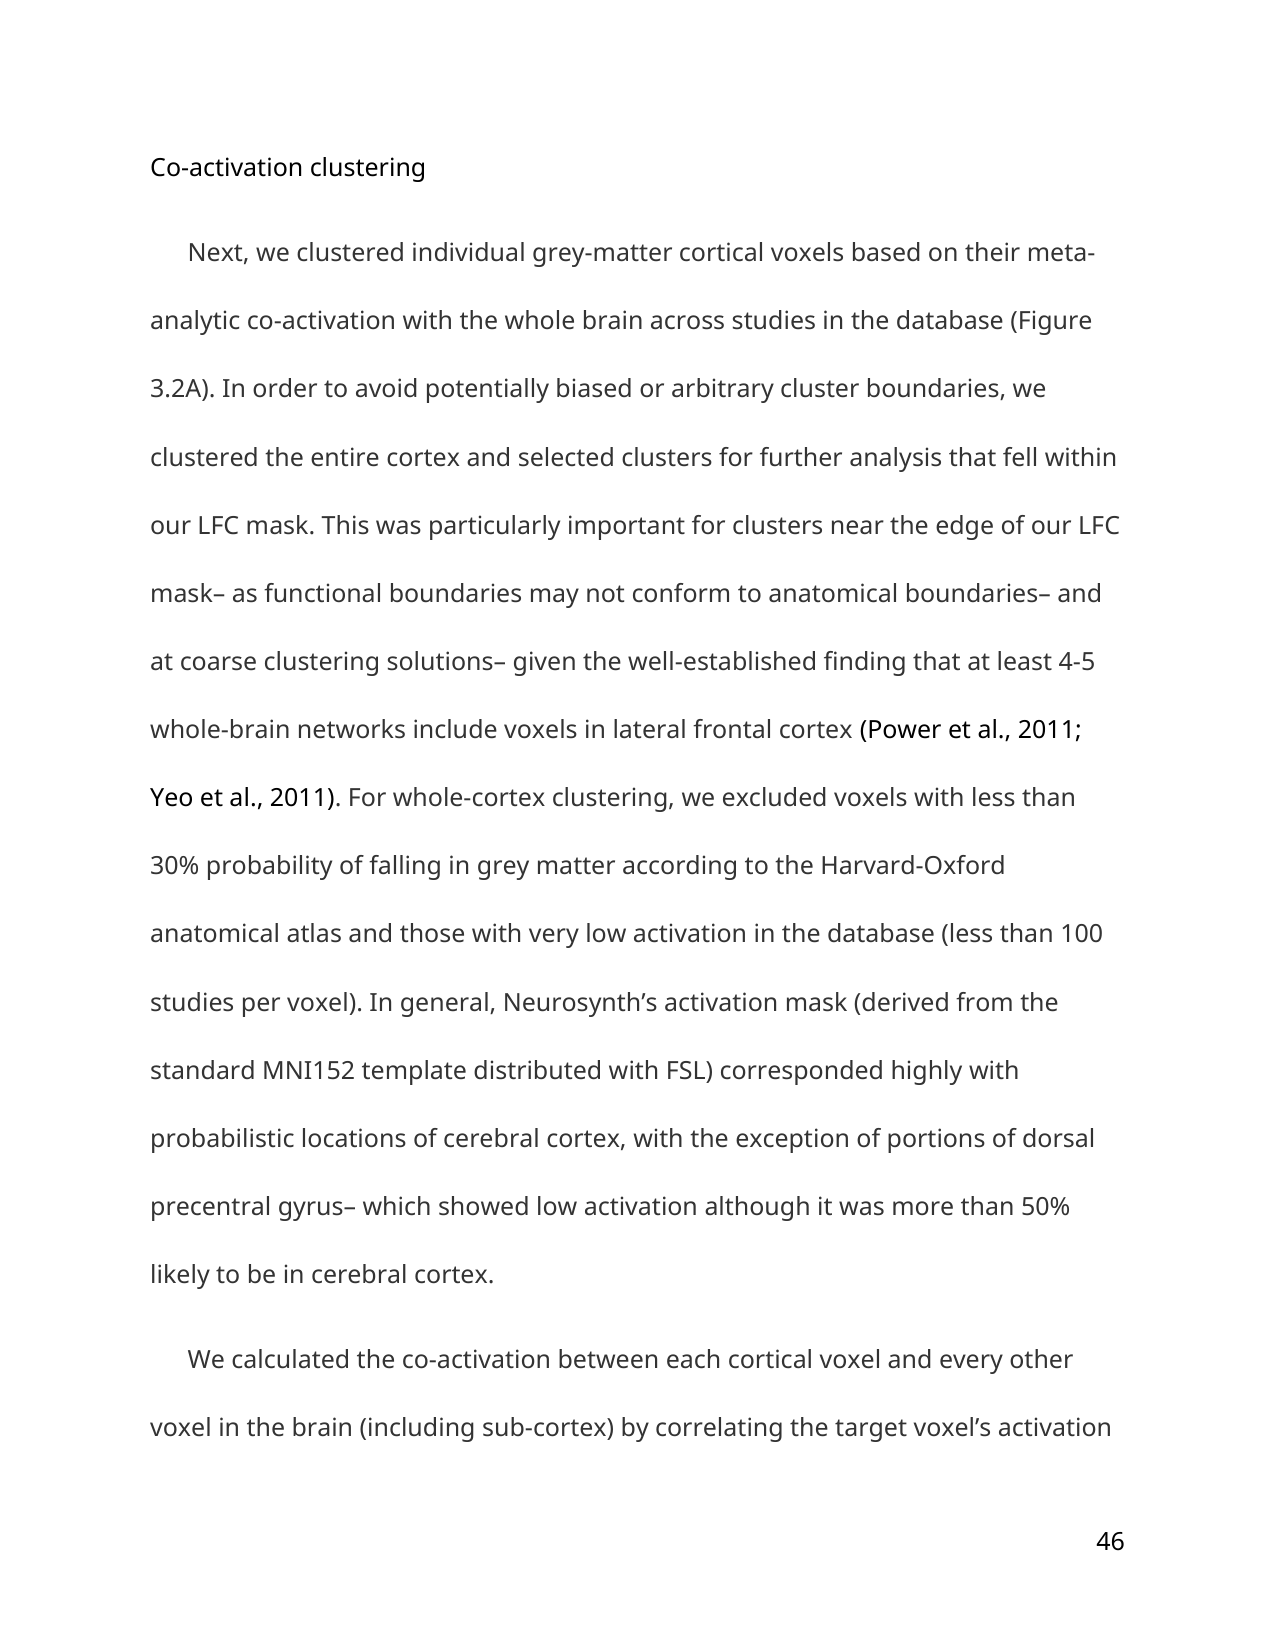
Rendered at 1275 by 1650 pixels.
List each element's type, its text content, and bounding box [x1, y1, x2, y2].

text Next, we clustered individual grey-matter cortical voxels based on their meta-analytic co-activation with the whole brain across studies in the database (Figure 3.2A). In order to avoid potentially biased or arbitrary cluster boundaries, we clustered the entire cortex and selected clusters for further analysis that fell within our LFC mask. This was particularly important for clusters near the edge of our LFC mask– as functional boundaries may not conform to anatomical boundaries– and at coarse clustering solutions– given the well-established finding that at least 4-5 whole-brain networks include voxels in lateral frontal cortex (Power et al., 2011; Yeo et al., 2011). For whole-cortex clustering, we excluded voxels with less than 30% probability of falling in grey matter according to the Harvard-Oxford anatomical atlas and those with very low activation in the database (less than 100 studies per voxel). In general, Neurosynth’s activation mask (derived from the standard MNI152 template distributed with FSL) corresponded highly with probabilistic locations of cerebral cortex, with the exception of portions of dorsal precentral gyrus– which showed low activation although it was more than 50% likely to be in cerebral cortex. [150, 235, 1125, 1291]
subtitle Co-activation clustering [150, 150, 1125, 184]
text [150, 1341, 1125, 1444]
